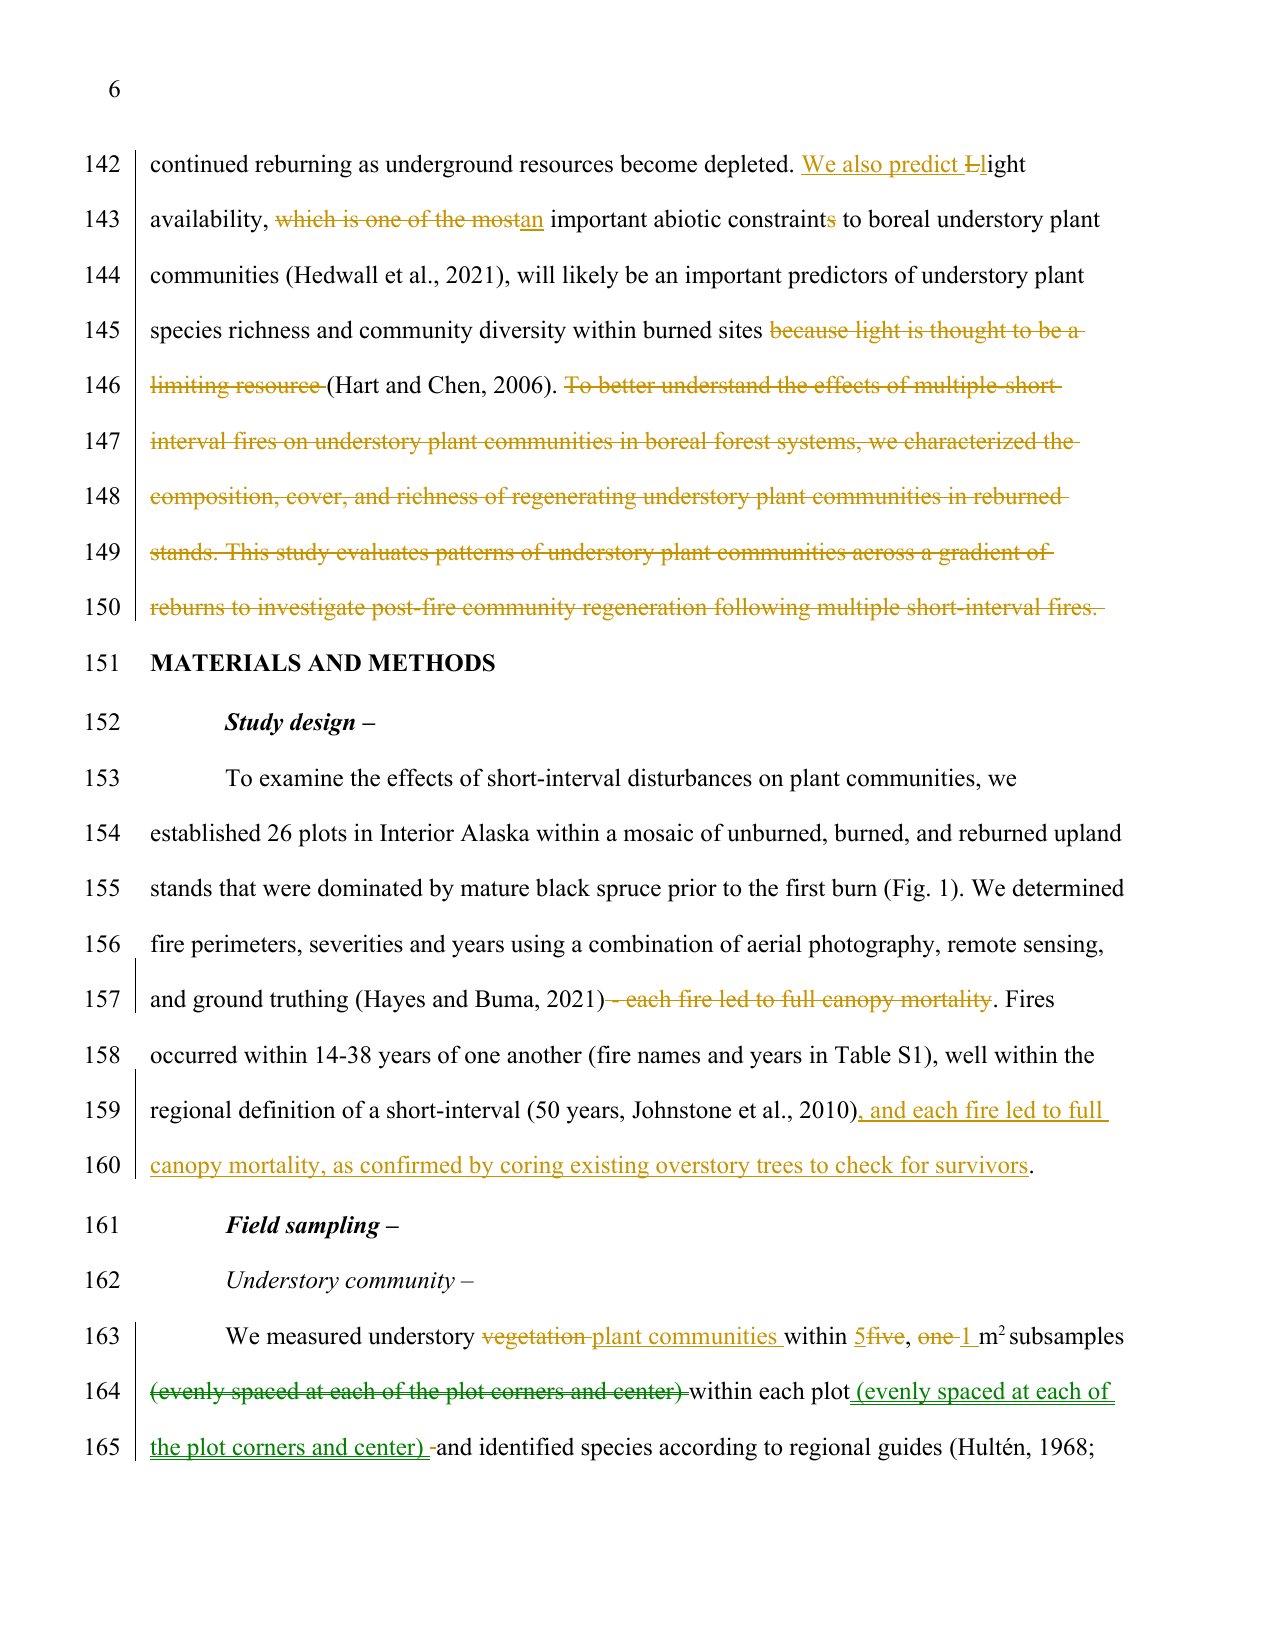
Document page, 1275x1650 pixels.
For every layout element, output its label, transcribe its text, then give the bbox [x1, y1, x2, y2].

text To examine the effects of short-interval disturbances on plant communities, we established 26 plots in Interior Alaska within a mosaic of unburned, burned, and reburned upland stands that were dominated by mature black spruce prior to the first burn (Fig. 1). We determined fire perimeters, severities and years using a combination of aerial photography, remote sensing, and ground truthing (Hayes and Buma, 2021). Fires occurred within 14-38 years of one another (fire names and years in Table S1), well within the regional definition of a short-interval (50 years, Johnstone et al., 2010). [150, 764, 1125, 1179]
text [150, 1322, 1125, 1461]
subtitle Understory community – [150, 1267, 1125, 1294]
subtitle Field sampling – [150, 1211, 1125, 1239]
subtitle MATERIALS AND METHODS [150, 649, 1125, 676]
subtitle Study design – [150, 708, 1125, 736]
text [150, 150, 1125, 621]
